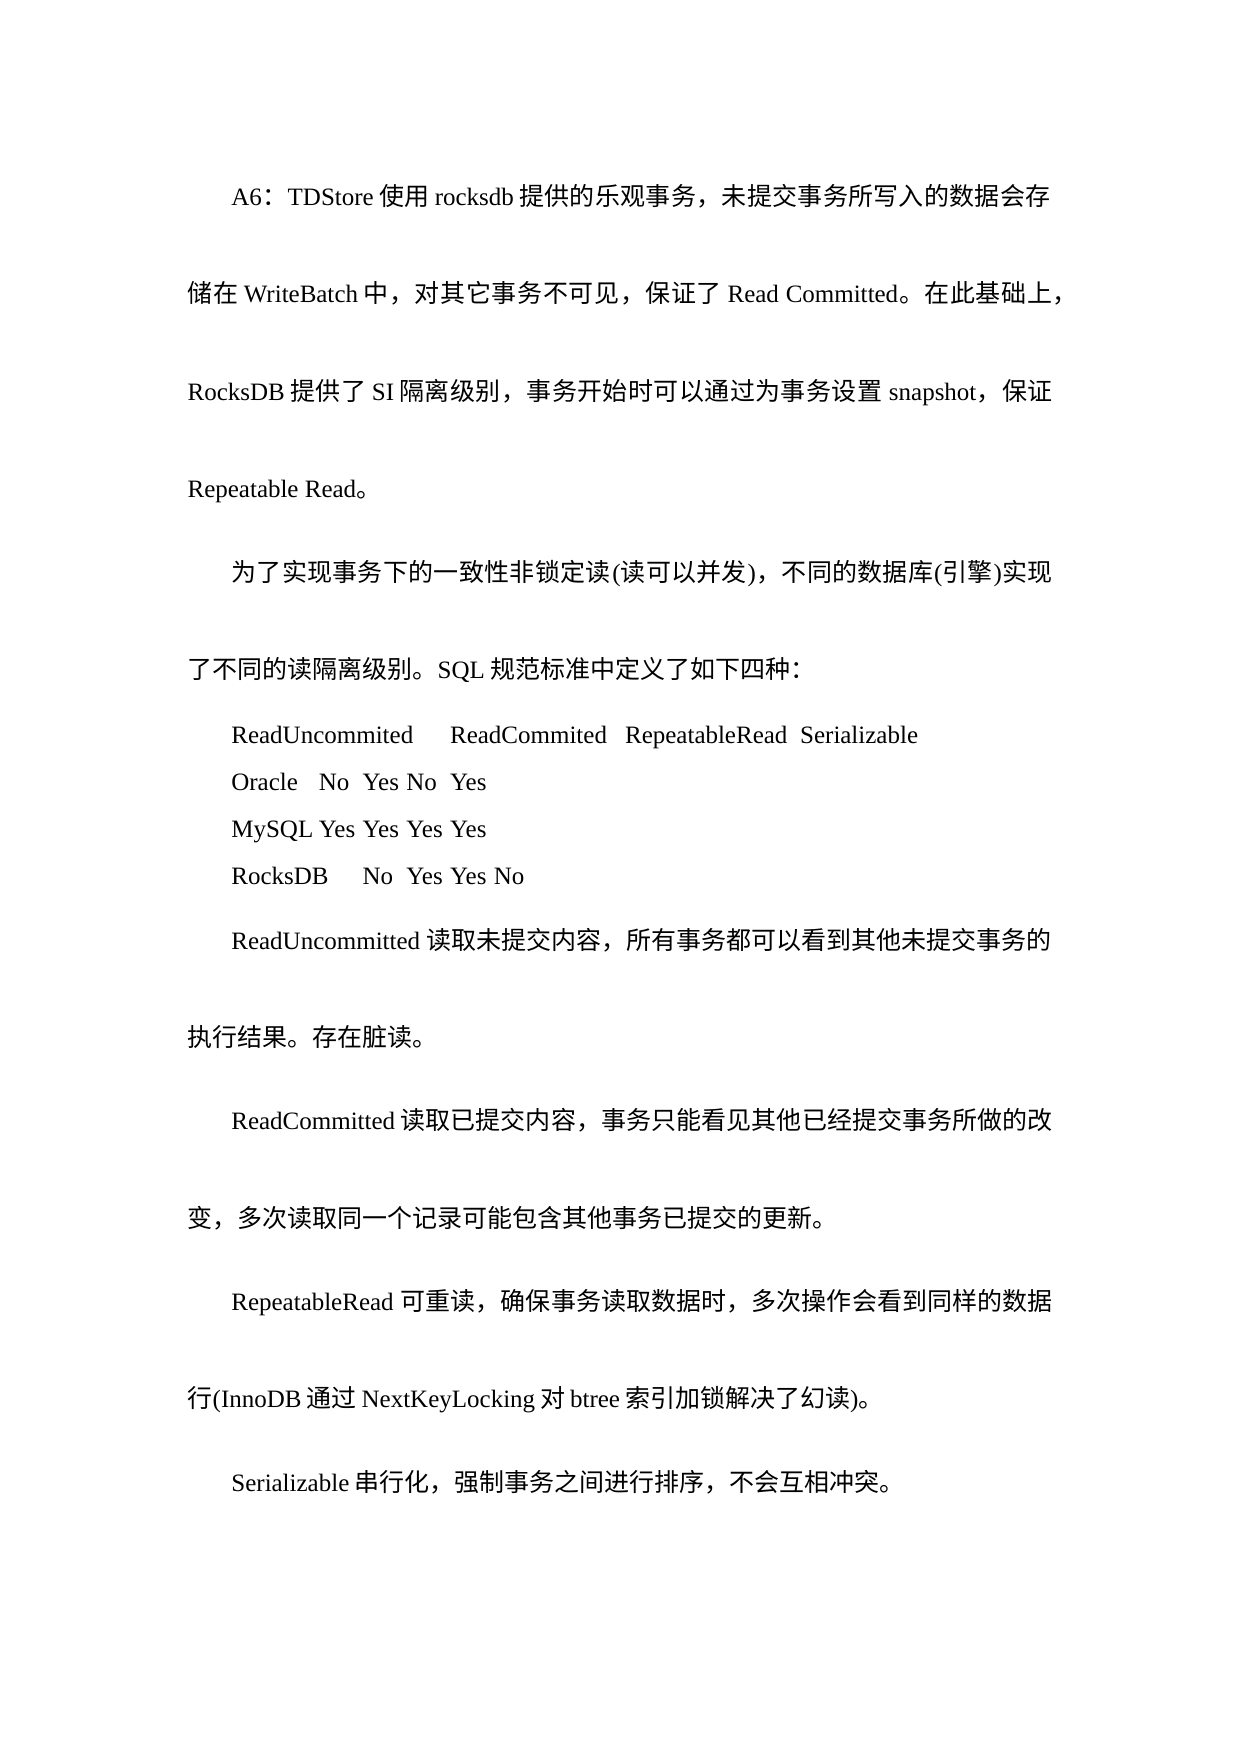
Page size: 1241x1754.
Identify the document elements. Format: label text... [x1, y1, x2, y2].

text RepeatableRead 可重读，确保事务读取数据时，多次操作会看到同样的数据行(InnoDB通过NextKeyLocking对btree索引加锁解决了幻读)。 [187, 1267, 1053, 1429]
text A6：TDStore使用rocksdb提供的乐观事务，未提交事务所写入的数据会存储在WriteBatch中，对其它事务不可见，保证了Read Committed。在此基础上，RocksDB提供了SI隔离级别，事务开始时可以通过为事务设置snapshot，保证Repeatable Read。 [187, 162, 1053, 519]
text Oracle No Yes No Yes [187, 765, 1053, 798]
text ReadUncommited ReadCommited RepeatableRead Serializable [187, 718, 1053, 751]
text 为了实现事务下的一致性非锁定读(读可以并发)，不同的数据库(引擎)实现了不同的读隔离级别。SQL规范标准中定义了如下四种： [187, 538, 1053, 700]
text ReadUncommitted 读取未提交内容，所有事务都可以看到其他未提交事务的执行结果。存在脏读。 [187, 906, 1053, 1068]
text Serializable串行化，强制事务之间进行排序，不会互相冲突。 [187, 1448, 1053, 1513]
text ReadCommitted读取已提交内容，事务只能看见其他已经提交事务所做的改变，多次读取同一个记录可能包含其他事务已提交的更新。 [187, 1086, 1053, 1249]
text MySQL Yes Yes Yes Yes [187, 812, 1053, 844]
text RocksDB No Yes Yes No [187, 859, 1053, 891]
